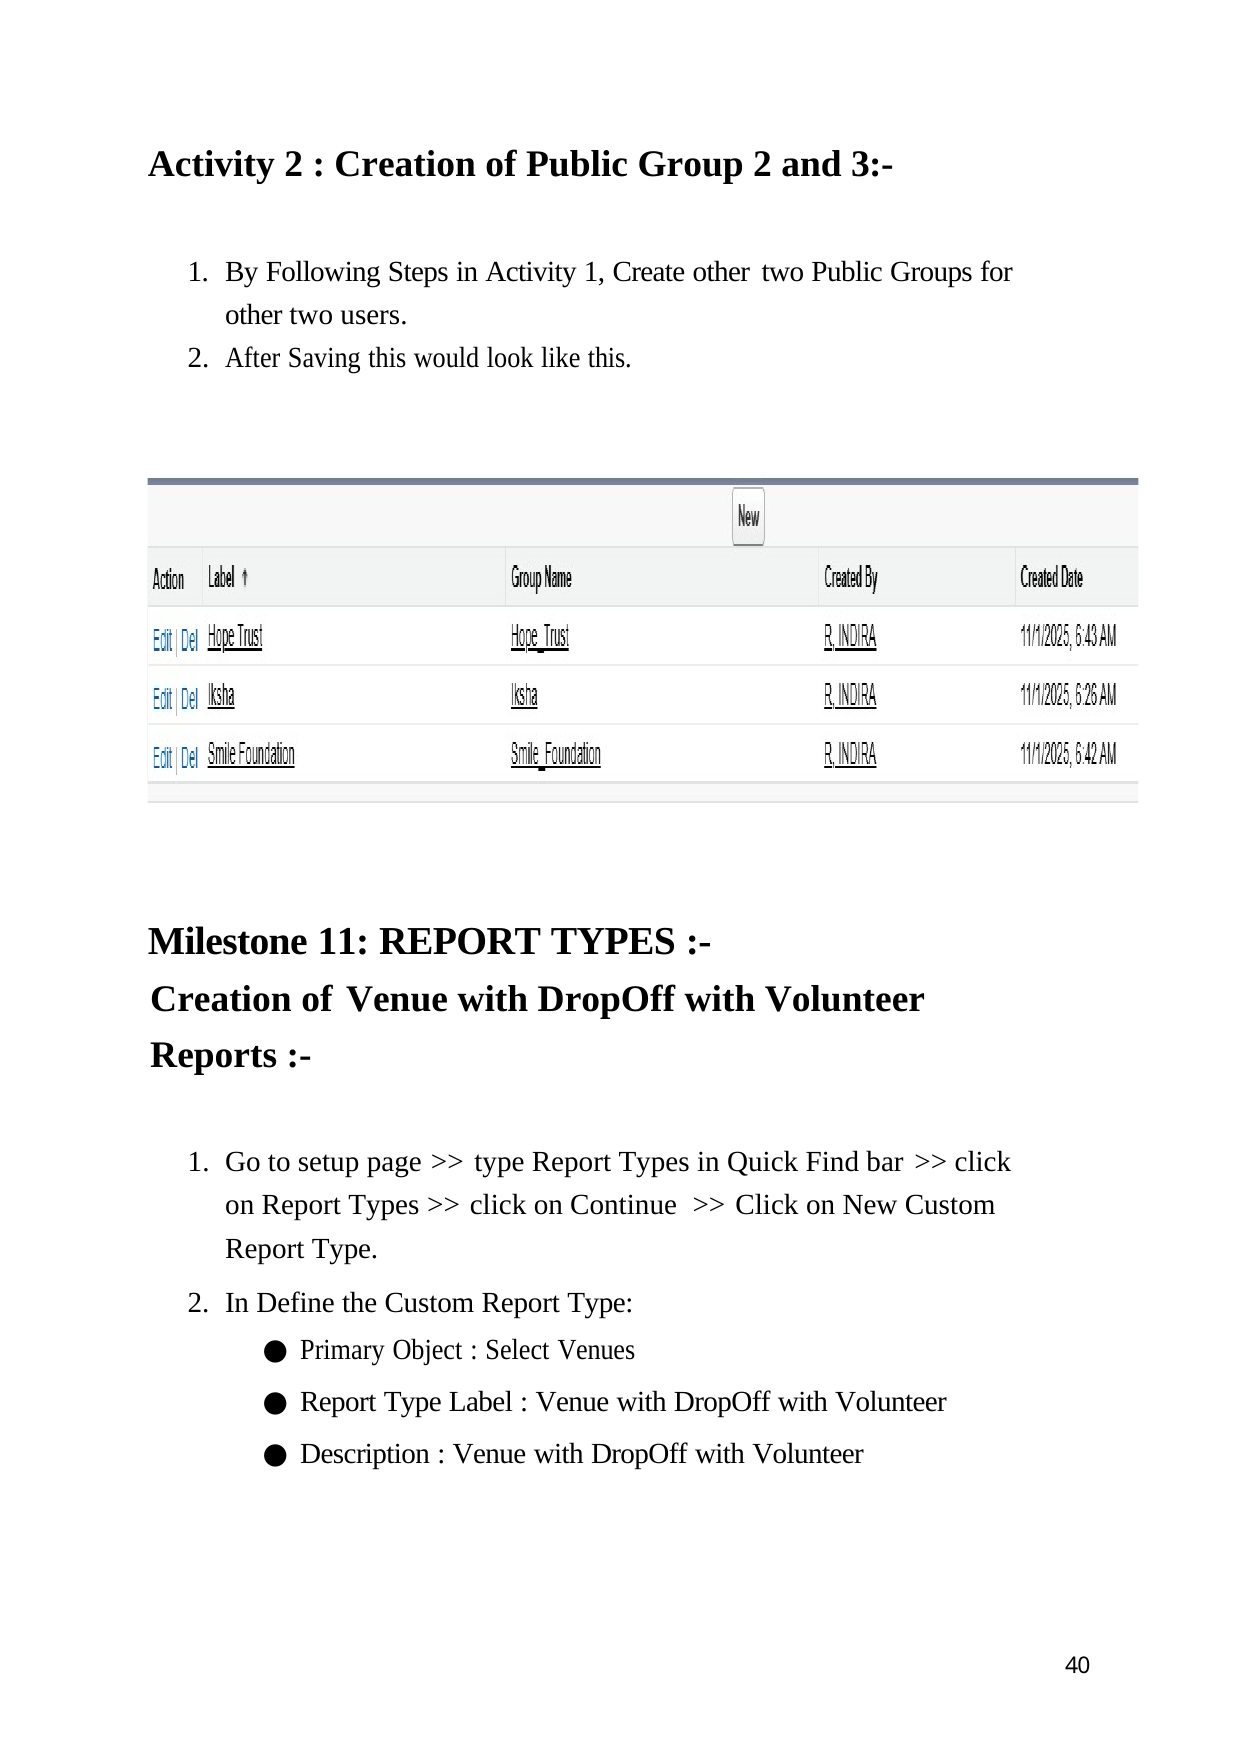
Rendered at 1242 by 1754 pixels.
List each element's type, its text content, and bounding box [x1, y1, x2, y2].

subtitle Creation of Venue with DropOff with Volunteer Reports :- [150, 977, 1054, 1076]
list By Following Steps in Activity 1, Create other two Public Groups for other two users. [187, 254, 1060, 331]
list Report Type Label : Venue with DropOff with Volunteer [262, 1380, 1138, 1420]
list After Saving this would look like this. [187, 341, 1138, 374]
subtitle Milestone 11: REPORT TYPES :- [148, 917, 1138, 963]
list Go to setup page >> type Report Types in Quick Find bar >> click on Report Types >> click on Continue >> Click on New Custom Report Type. [187, 1144, 1037, 1264]
picture [147, 472, 1139, 806]
list Description : Venue with DropOff with Volunteer [262, 1432, 1138, 1472]
list In Define the Custom Report Type: [187, 1285, 1138, 1318]
list Primary Object : Select Venues [262, 1329, 1138, 1368]
subtitle Activity 2 : Creation of Public Group 2 and 3:- [148, 142, 1138, 185]
